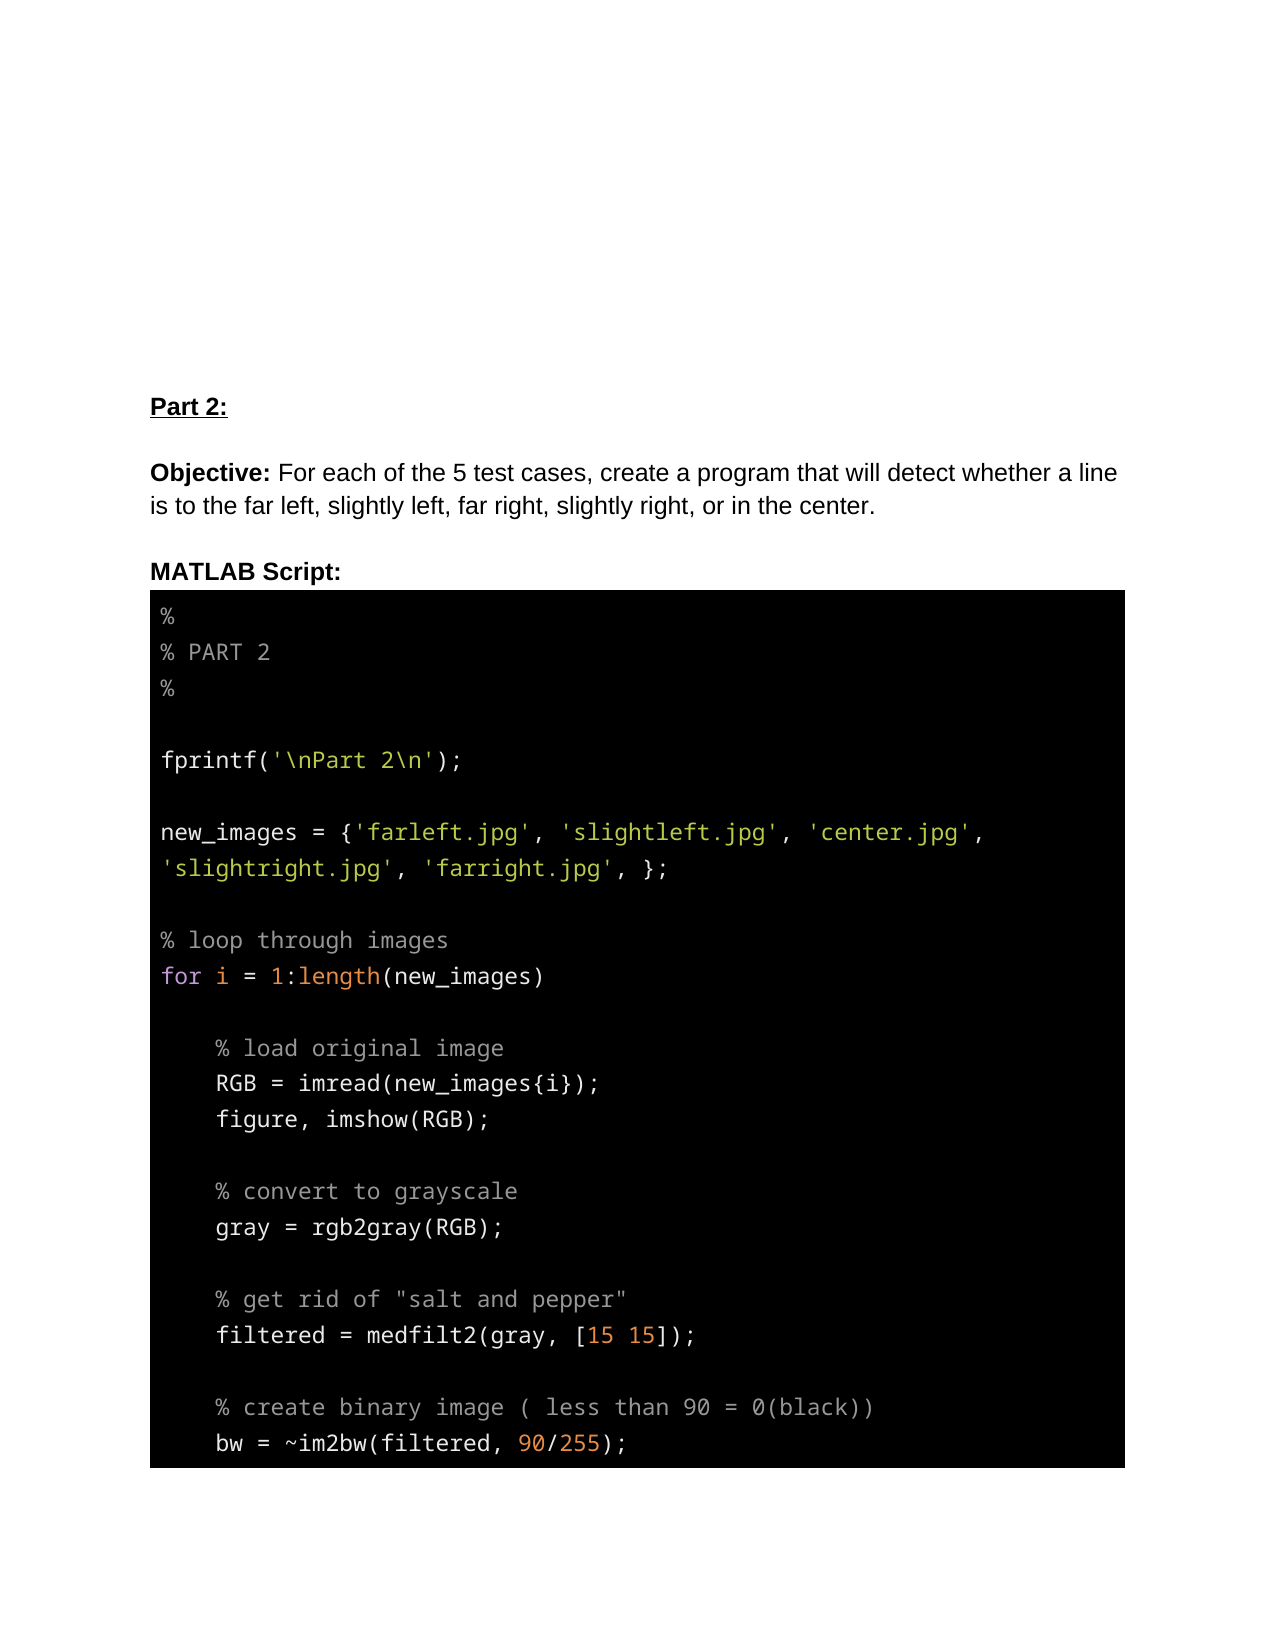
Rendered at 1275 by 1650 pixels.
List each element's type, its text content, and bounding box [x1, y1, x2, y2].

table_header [150, 590, 1125, 1468]
text Part 2: [150, 392, 1125, 420]
text MATLAB Script: [150, 557, 1125, 586]
text Objective: For each of the 5 test cases, create a program that will detect whether a line is to the far left, slightly left, far right, slightly right, or in the center. [150, 458, 1125, 519]
